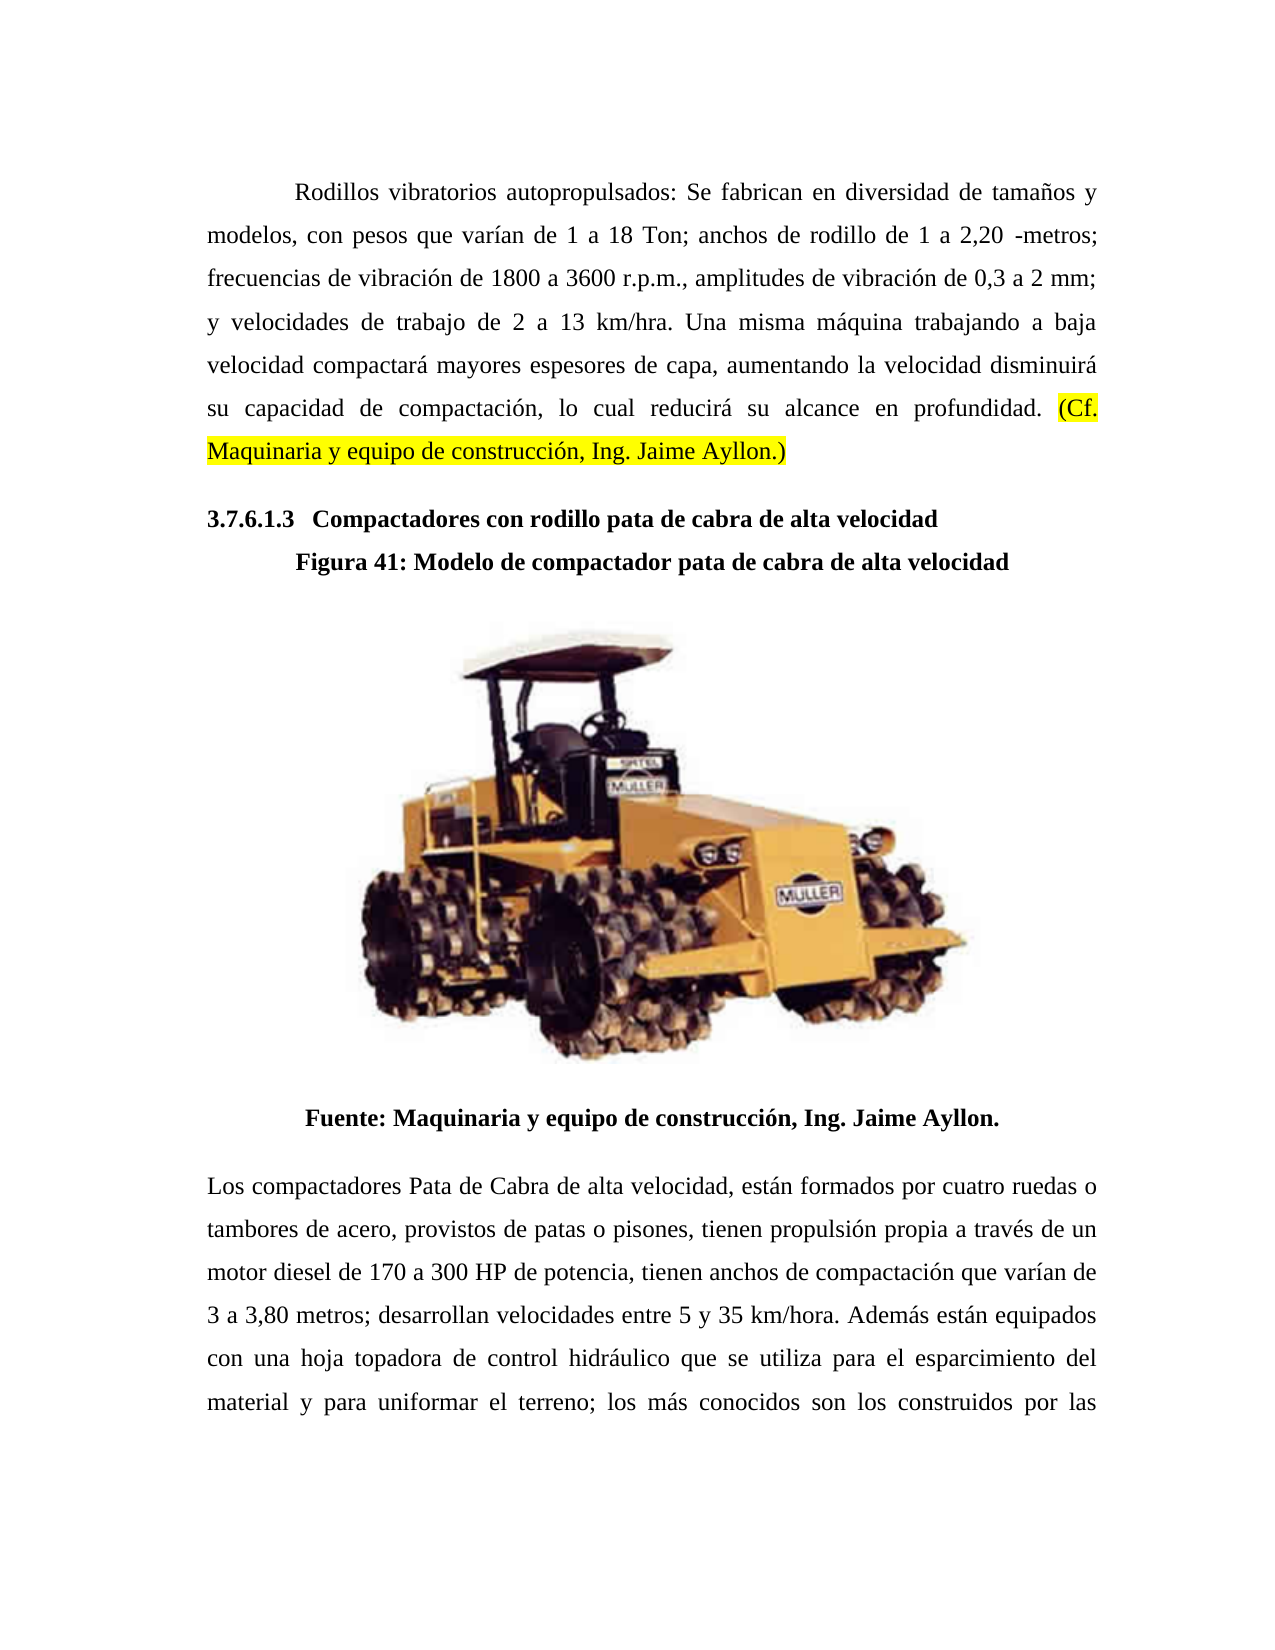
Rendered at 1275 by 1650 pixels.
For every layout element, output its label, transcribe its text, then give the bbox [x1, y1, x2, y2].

subtitle Compactadores con rodillo pata de cabra de alta velocidad [207, 504, 1098, 533]
text Fuente: Maquinaria y equipo de construcción, Ing. Jaime Ayllon. [207, 1103, 1098, 1132]
picture [324, 613, 981, 1064]
text Figura 41: Modelo de compactador pata de cabra de alta velocidad [207, 547, 1098, 576]
text Rodillos vibratorios autopropulsados: Se fabrican en diversidad de tamaños y modelos, con pesos que varían de 18 Ton; anchos de rodillo de 2,20 -metros; frecuencias de vibración de 3600 r.p.m., amplitudes de vibración de ; y velocidades de trabajo de 13 km/hra. Una misma máquina trabajando a baja velocidad compactará mayores espesores de capa, aumentando la velocidad disminuirá su capacidad de compactación, lo cual reducirá su alcance en profundidad. (Cf. Maquinaria y equipo de construcción, Ing. Jaime Ayllon.) [207, 177, 1098, 465]
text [207, 1171, 1098, 1415]
